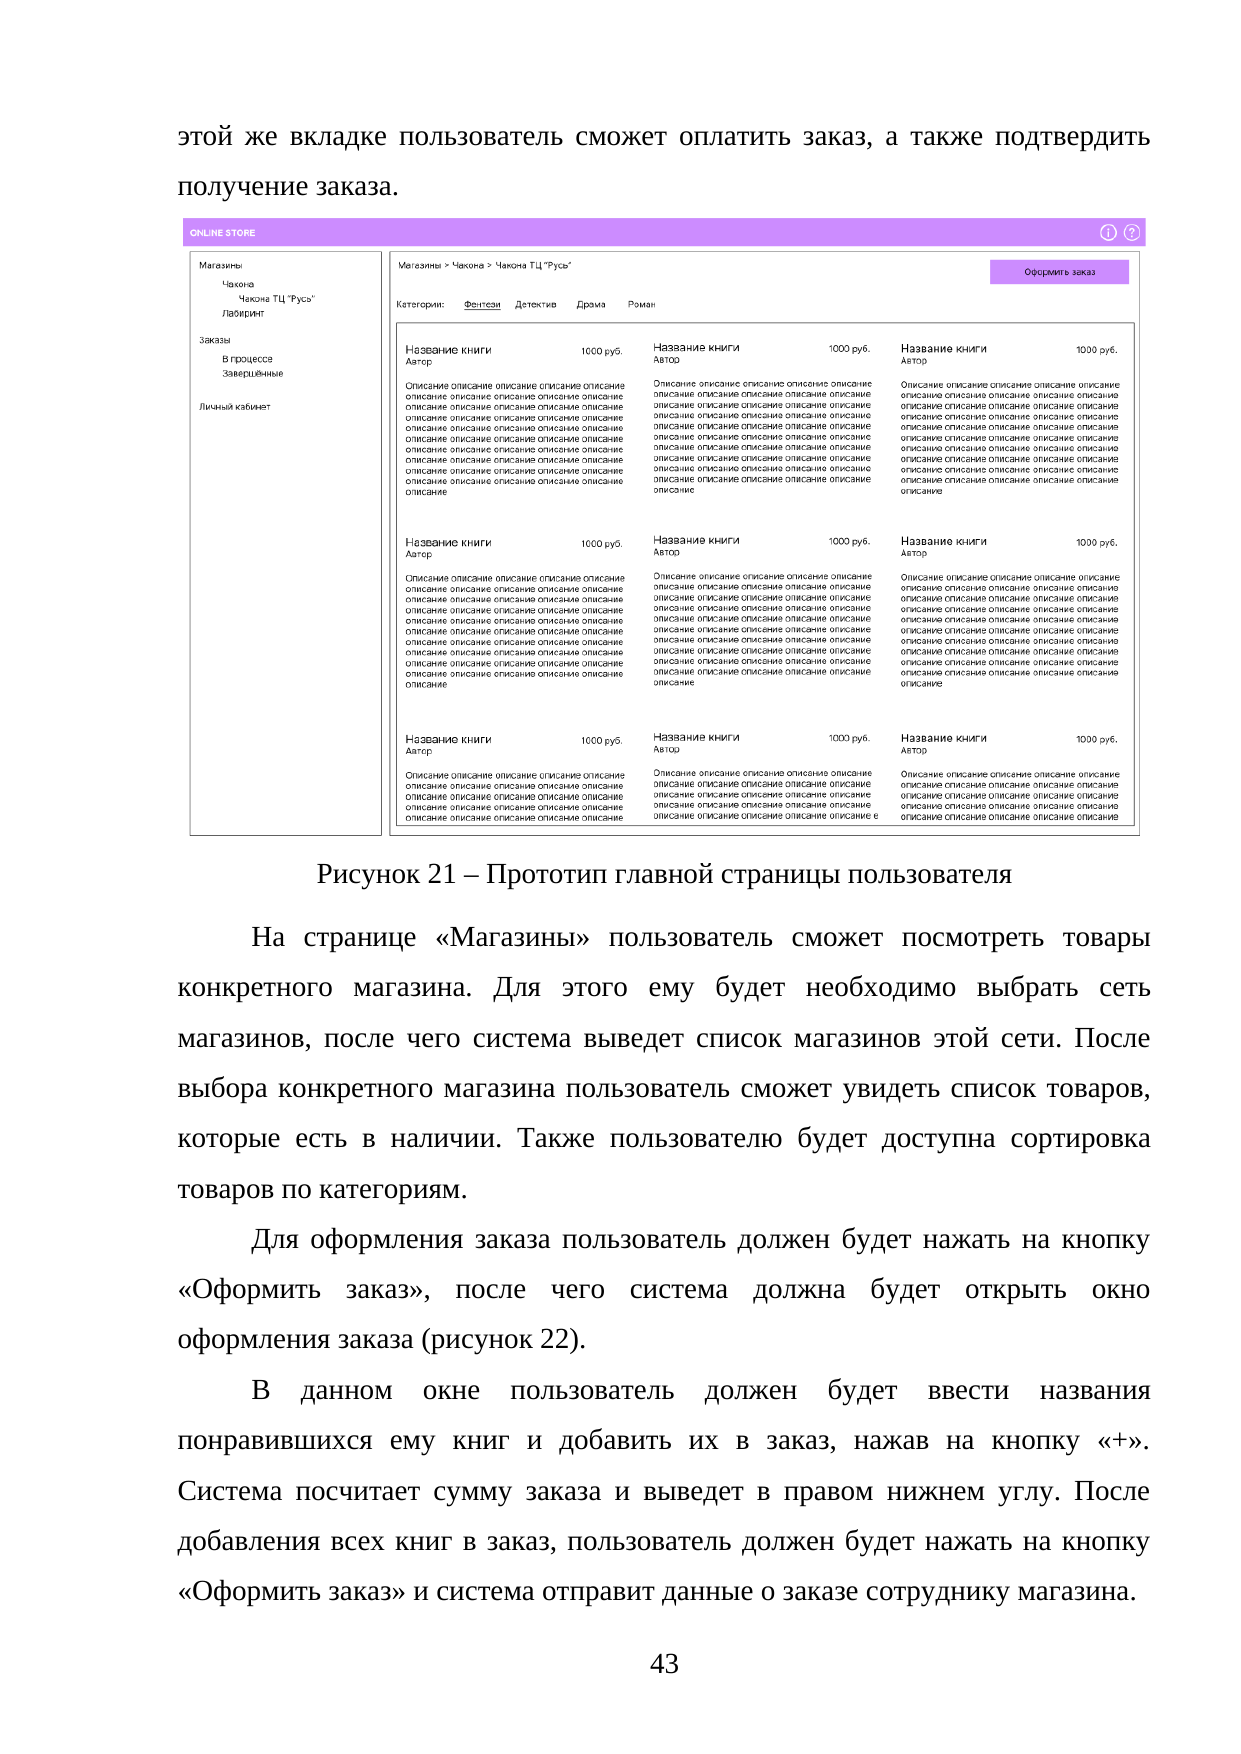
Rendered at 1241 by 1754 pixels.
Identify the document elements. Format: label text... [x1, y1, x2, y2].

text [177, 118, 1152, 202]
picture [183, 218, 1146, 840]
text В данном окне пользователь должен будет ввести названия понравившихся ему книг и добавить их в заказ, нажав на кнопку «+». Система посчитает сумму заказа и выведет в правом нижнем углу. После добавления всех книг в заказ, пользователь должен будет нажать на кнопку «Оформить заказ» и система отправит данные о заказе сотруднику магазина. [177, 1372, 1152, 1607]
text На странице «Магазины» пользователь сможет посмотреть товары конкретного магазина. Для этого ему будет необходимо выбрать сеть магазинов, после чего система выведет список магазинов этой сети. После выбора конкретного магазина пользователь сможет увидеть список товаров, которые есть в наличии. Также пользователю будет доступна сортировка товаров по категориям. [177, 919, 1152, 1204]
text Для оформления заказа пользователь должен будет нажать на кнопку «Оформить заказ», после чего система должна будет открыть окно оформления заказа (рисунок 22). [177, 1221, 1152, 1355]
